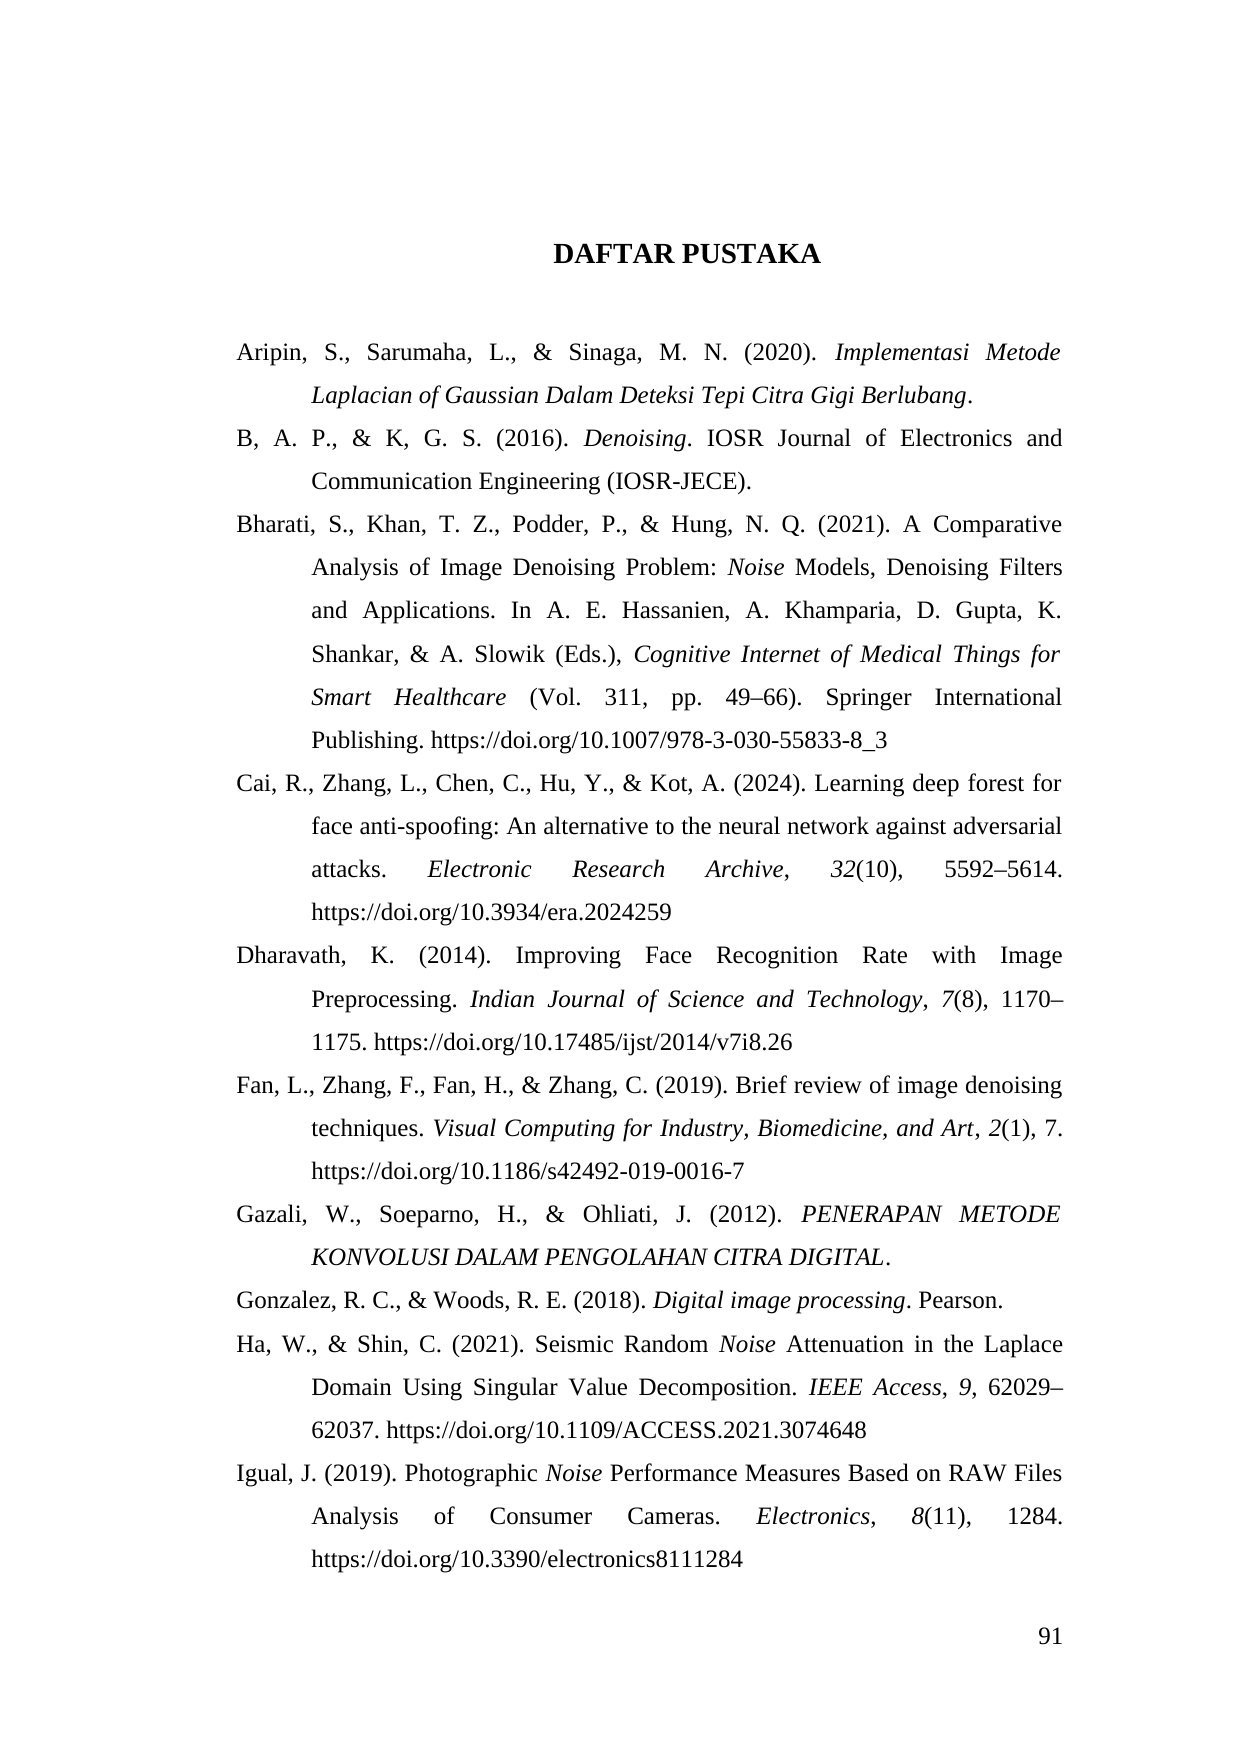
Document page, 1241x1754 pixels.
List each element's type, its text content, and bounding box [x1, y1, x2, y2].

text Ha, W., & Shin, C. (2021). Seismic Random Noise Attenuation in the Laplace Domain Using Singular Value Decomposition. IEEE Access, 9, 62029–62037. https://doi.org/10.1109/ACCESS.2021.3074648 [236, 1329, 1063, 1444]
text Dharavath, K. (2014). Improving Face Recognition Rate with Image Preprocessing. Indian Journal of Science and Technology, 7(8), 1170–1175. https://doi.org/10.17485/ijst/2014/v7i8.26 [236, 941, 1063, 1056]
text Cai, R., Zhang, L., Chen, C., Hu, Y., & Kot, A. (2024). Learning deep forest for face anti-spoofing: An alternative to the neural network against adversarial attacks. Electronic Research Archive, 32(10), 5592–5614. https://doi.org/10.3934/era.2024259 [236, 768, 1063, 926]
subtitle DAFTAR PUSTAKA [311, 236, 1063, 270]
text Gazali, W., Soeparno, H., & Ohliati, J. (2012). PENERAPAN METODE KONVOLUSI DALAM PENGOLAHAN CITRA DIGITAL. [236, 1199, 1063, 1271]
text B, A. P., & K, G. S. (2016). Denoising. IOSR Journal of Electronics and Communication Engineering (IOSR-JECE). [236, 423, 1063, 495]
text Gonzalez, R. C., & Woods, R. E. (2018). Digital image processing. Pearson. [236, 1286, 1063, 1314]
text Bharati, S., Khan, T. Z., Podder, P., & Hung, N. Q. (2021). A Comparative Analysis of Image Denoising Problem: Noise Models, Denoising Filters and Applications. In A. E. Hassanien, A. Khamparia, D. Gupta, K. Shankar, & A. Slowik (Eds.), Cognitive Internet of Medical Things for Smart Healthcare (Vol. 311, pp. 49–66). Springer International Publishing. https://doi.org/10.1007/978-3-030-55833-8_3 [236, 509, 1063, 754]
text Fan, L., Zhang, F., Fan, H., & Zhang, C. (2019). Brief review of image denoising techniques. Visual Computing for Industry, Biomedicine, and Art, 2(1), 7. https://doi.org/10.1186/s42492-019-0016-7 [236, 1070, 1063, 1185]
text Aripin, S., Sarumaha, L., & Sinaga, M. N. (2020). Implementasi Metode Laplacian of Gaussian Dalam Deteksi Tepi Citra Gigi Berlubang. [236, 337, 1063, 409]
text Igual, J. (2019). Photographic Noise Performance Measures Based on RAW Files Analysis of Consumer Cameras. Electronics, 8(11), 1284. https://doi.org/10.3390/electronics8111284 [236, 1458, 1063, 1573]
